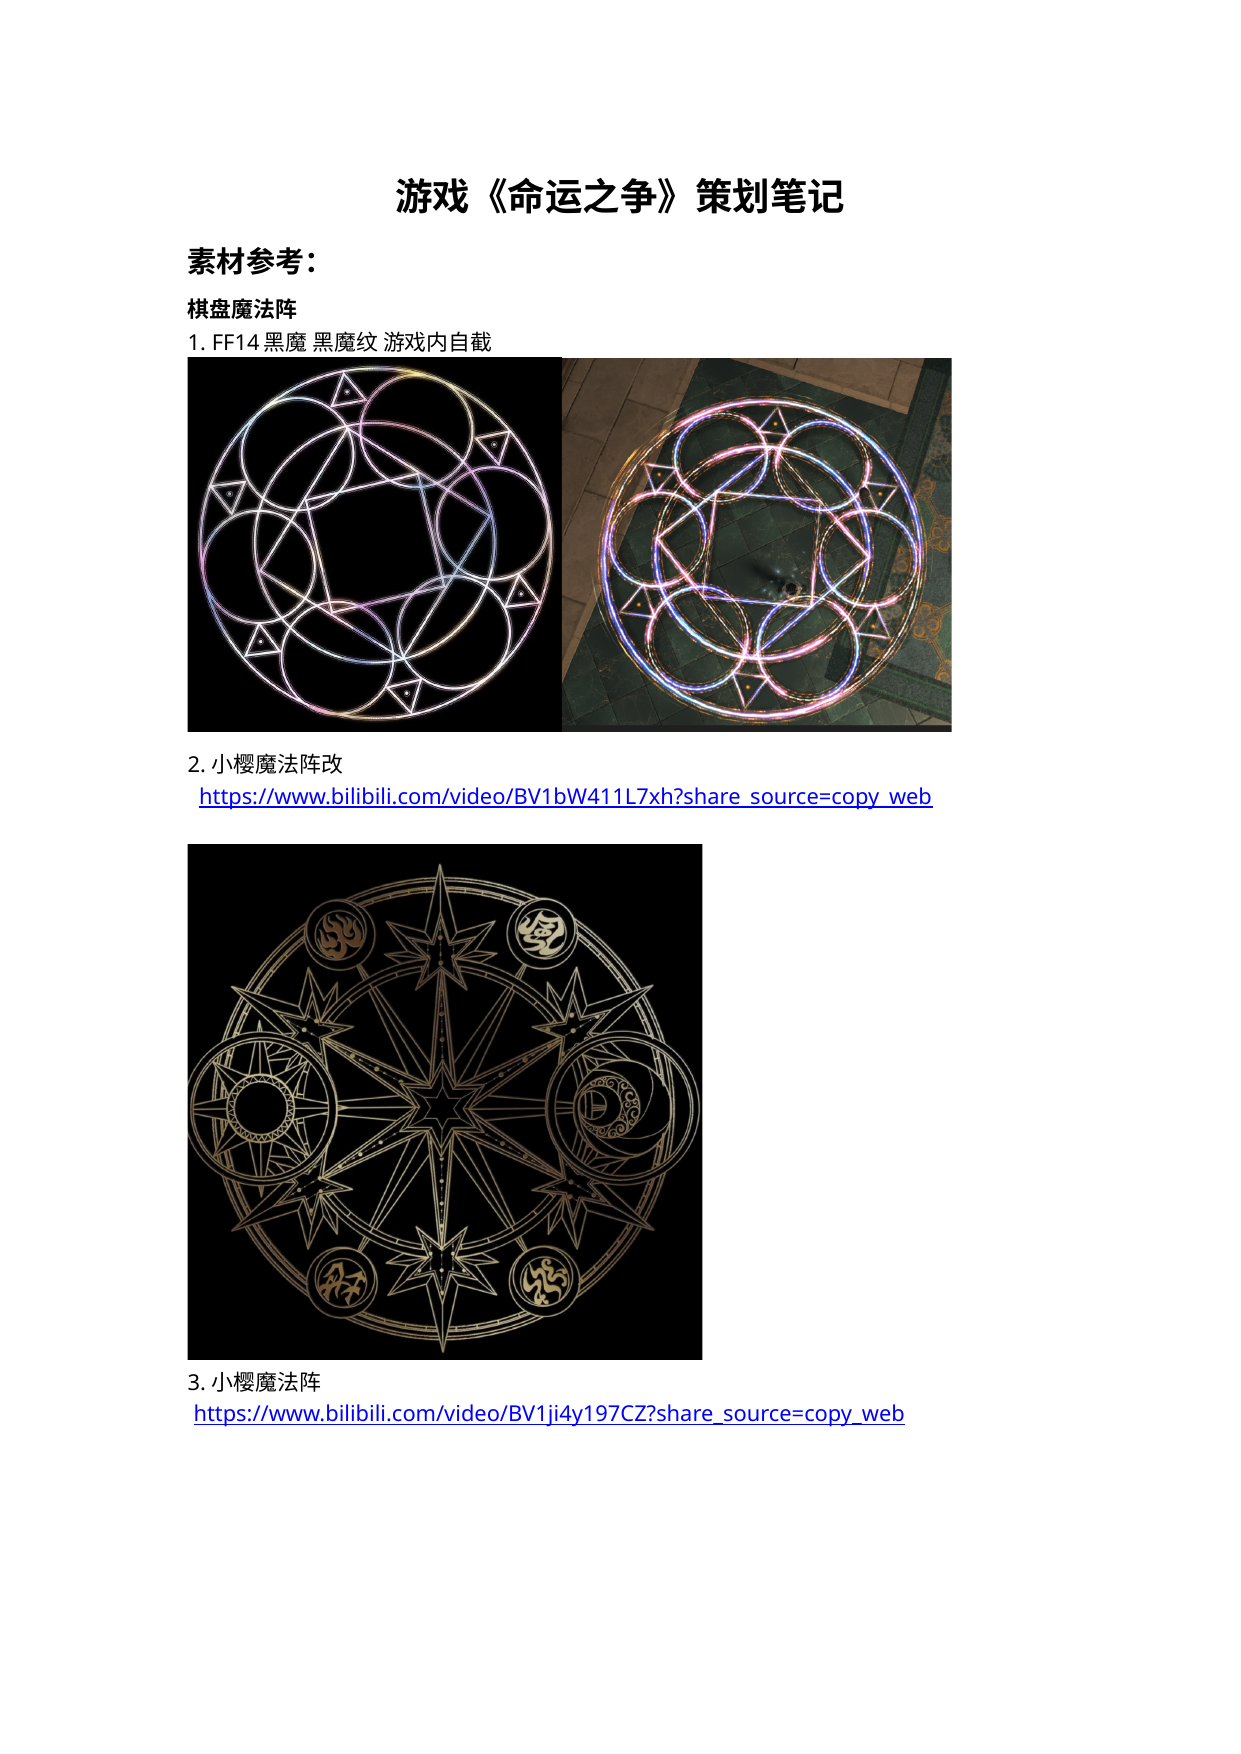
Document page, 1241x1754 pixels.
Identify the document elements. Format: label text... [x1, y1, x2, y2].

list 小樱魔法阵改 [187, 747, 1053, 779]
text 素材参考： [187, 227, 1053, 292]
text 棋盘魔法阵 [187, 292, 1053, 324]
list FF14黑魔 黑魔纹 游戏内自截 [187, 324, 1053, 357]
list 小樱魔法阵 [187, 1364, 1053, 1397]
picture [187, 844, 703, 1360]
picture [187, 357, 952, 732]
text 游戏《命运之争》策划笔记 [187, 162, 1053, 227]
list https://www.bilibili.com/video/BV1ji4y197CZ?share_source=copy_web [187, 1397, 1053, 1429]
list https://www.bilibili.com/video/BV1bW411L7xh?share_source=copy_web [187, 779, 1053, 812]
